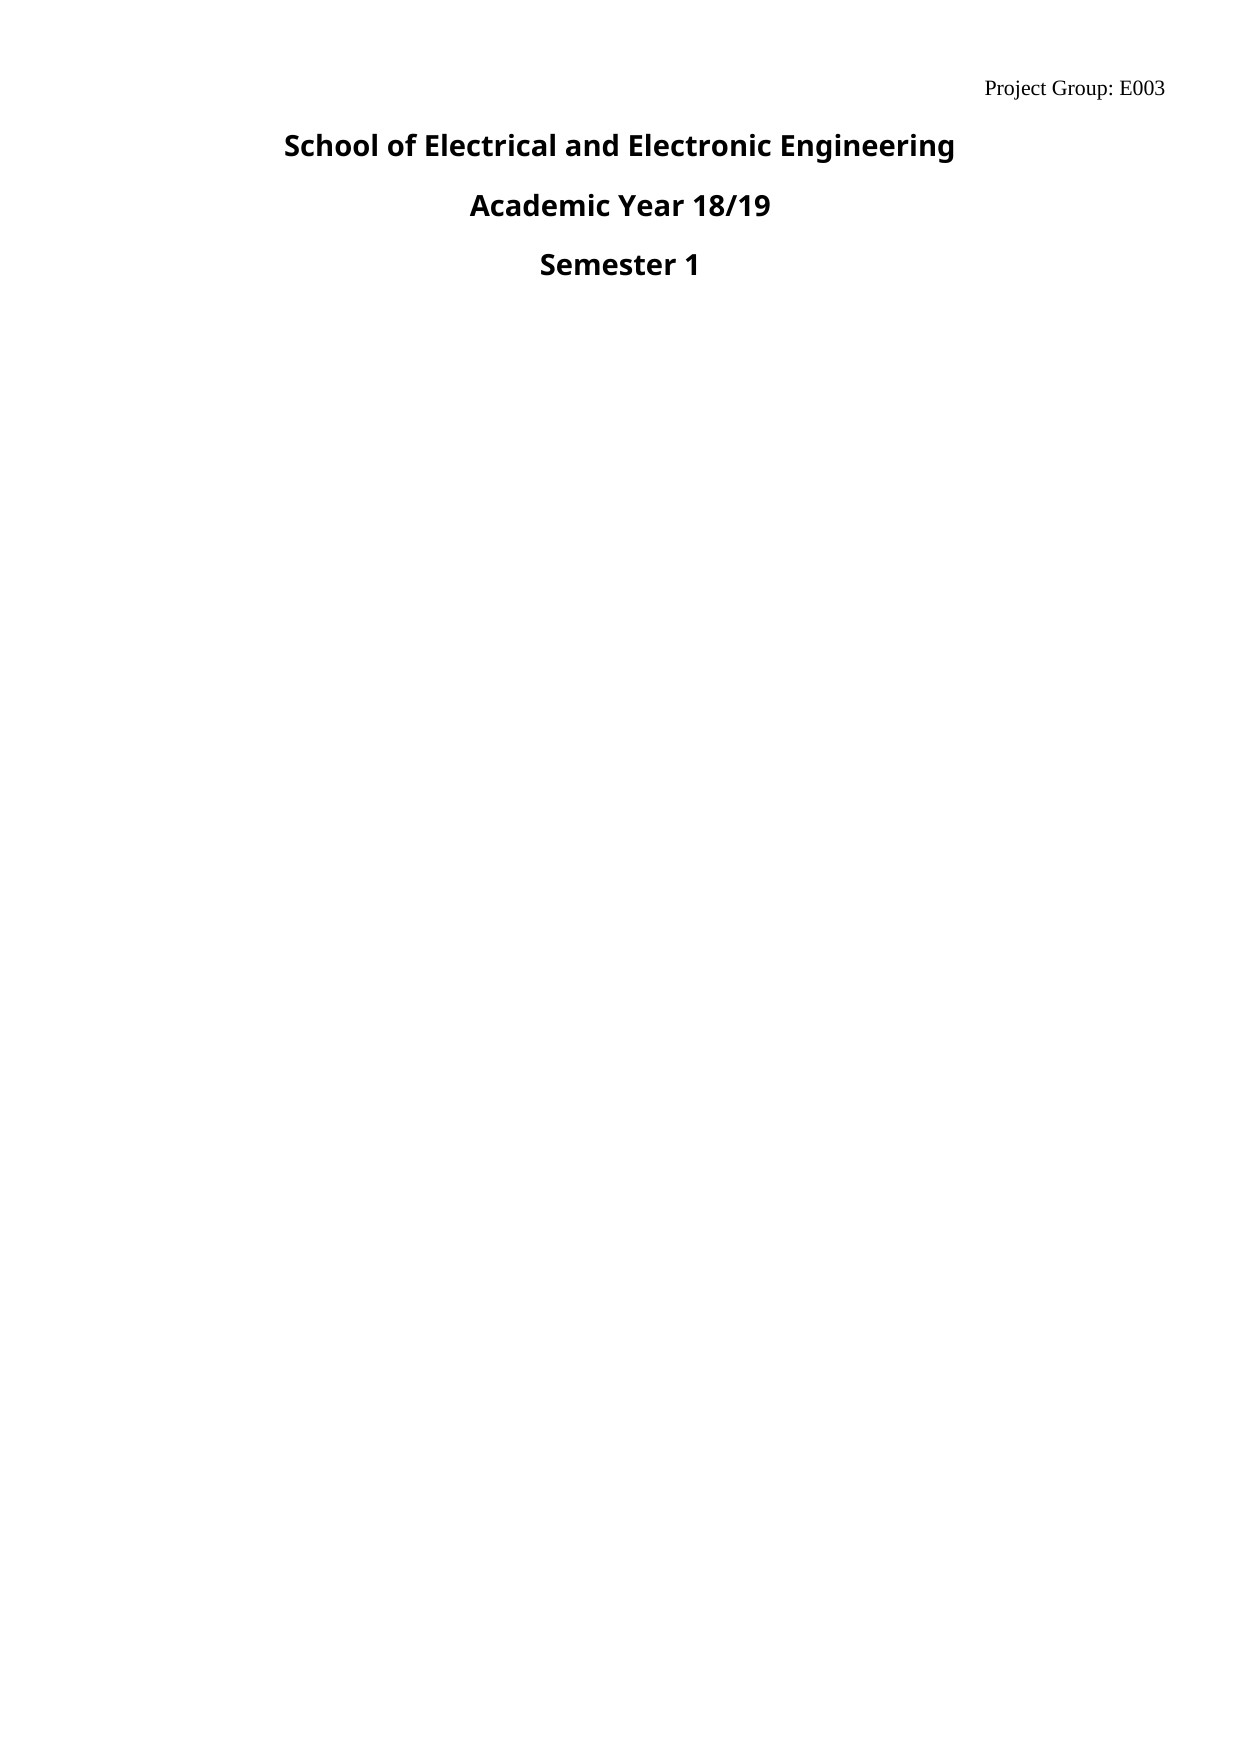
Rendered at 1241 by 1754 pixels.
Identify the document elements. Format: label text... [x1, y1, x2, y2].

text Academic Year 18/19 [75, 185, 1165, 224]
text School of Electrical and Electronic Engineering [75, 125, 1165, 165]
text Semester 1 [75, 244, 1165, 284]
